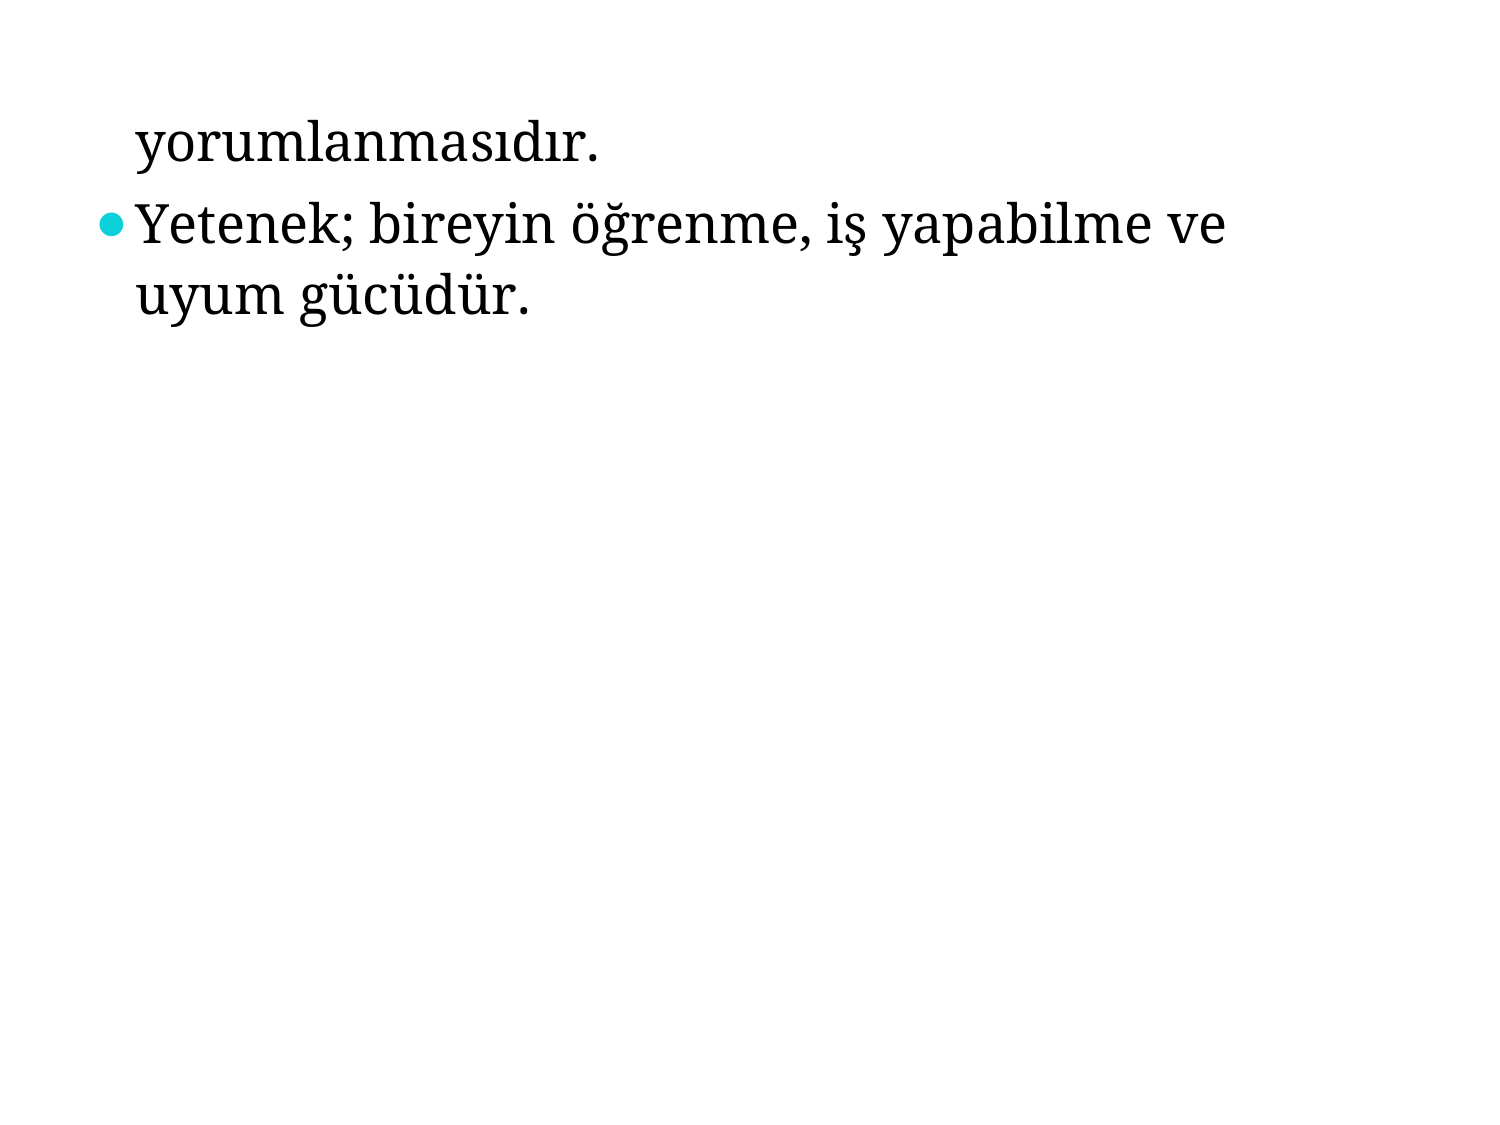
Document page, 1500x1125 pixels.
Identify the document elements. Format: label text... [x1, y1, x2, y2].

list Yetenek; bireyin öğrenme, iş yapabilme ve uyum gücüdür. [90, 186, 1255, 331]
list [90, 104, 1290, 176]
